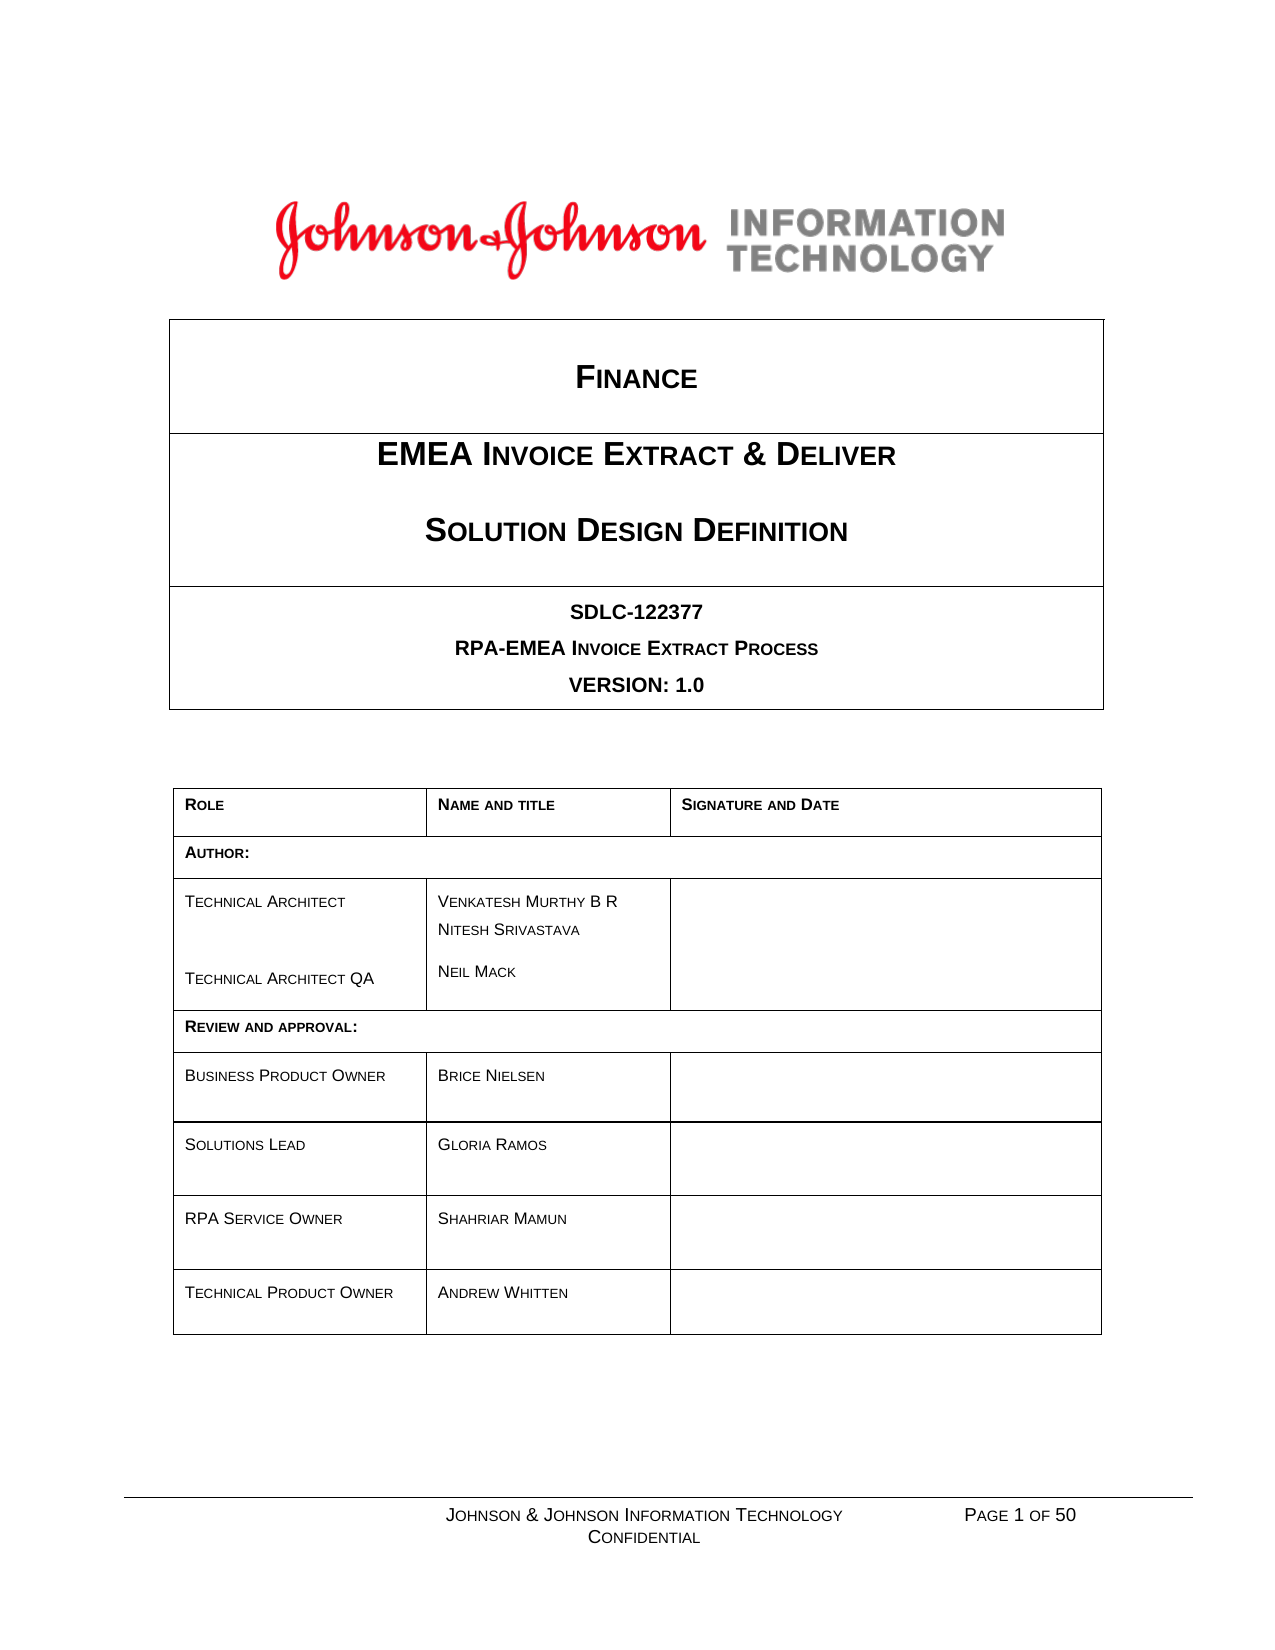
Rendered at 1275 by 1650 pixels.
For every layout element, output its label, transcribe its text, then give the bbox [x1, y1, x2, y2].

table_cell Andrew Whitten [427, 1270, 670, 1334]
table_cell RPA Service Owner [174, 1196, 426, 1269]
table_cell Review and approval: [174, 1011, 1101, 1052]
table_cell Author: [174, 837, 1101, 878]
table_cell Venkatesh Murthy B R Nitesh Srivastava Neil Mack [427, 879, 670, 1010]
table_cell Brice Nielsen [427, 1053, 670, 1121]
table_cell Shahriar Mamun [427, 1196, 670, 1269]
table_cell SDLC-122377 RPA-EMEA Invoice Extract Process VERSION: 1.0 [170, 587, 1103, 709]
table_header [170, 150, 1105, 319]
table_cell Business Product Owner [174, 1053, 426, 1121]
table_header Role [174, 789, 426, 836]
table_cell [671, 1053, 1101, 1121]
table_cell [671, 1196, 1101, 1269]
table_cell Finance [170, 320, 1103, 433]
table_cell Gloria Ramos [427, 1123, 670, 1195]
table_cell Technical Architect Technical Architect QA [174, 879, 426, 1010]
table_header Name and title [427, 789, 670, 836]
table_cell [671, 1270, 1101, 1334]
table_cell [671, 879, 1101, 1010]
table_cell Technical Product Owner [174, 1270, 426, 1334]
table_cell [671, 1123, 1101, 1195]
picture [237, 162, 1043, 319]
table_header Signature and Date [671, 789, 1101, 836]
table_cell EMEA Invoice Extract & Deliver Solution Design Definition [170, 434, 1103, 586]
table_cell Solutions Lead [174, 1123, 426, 1195]
